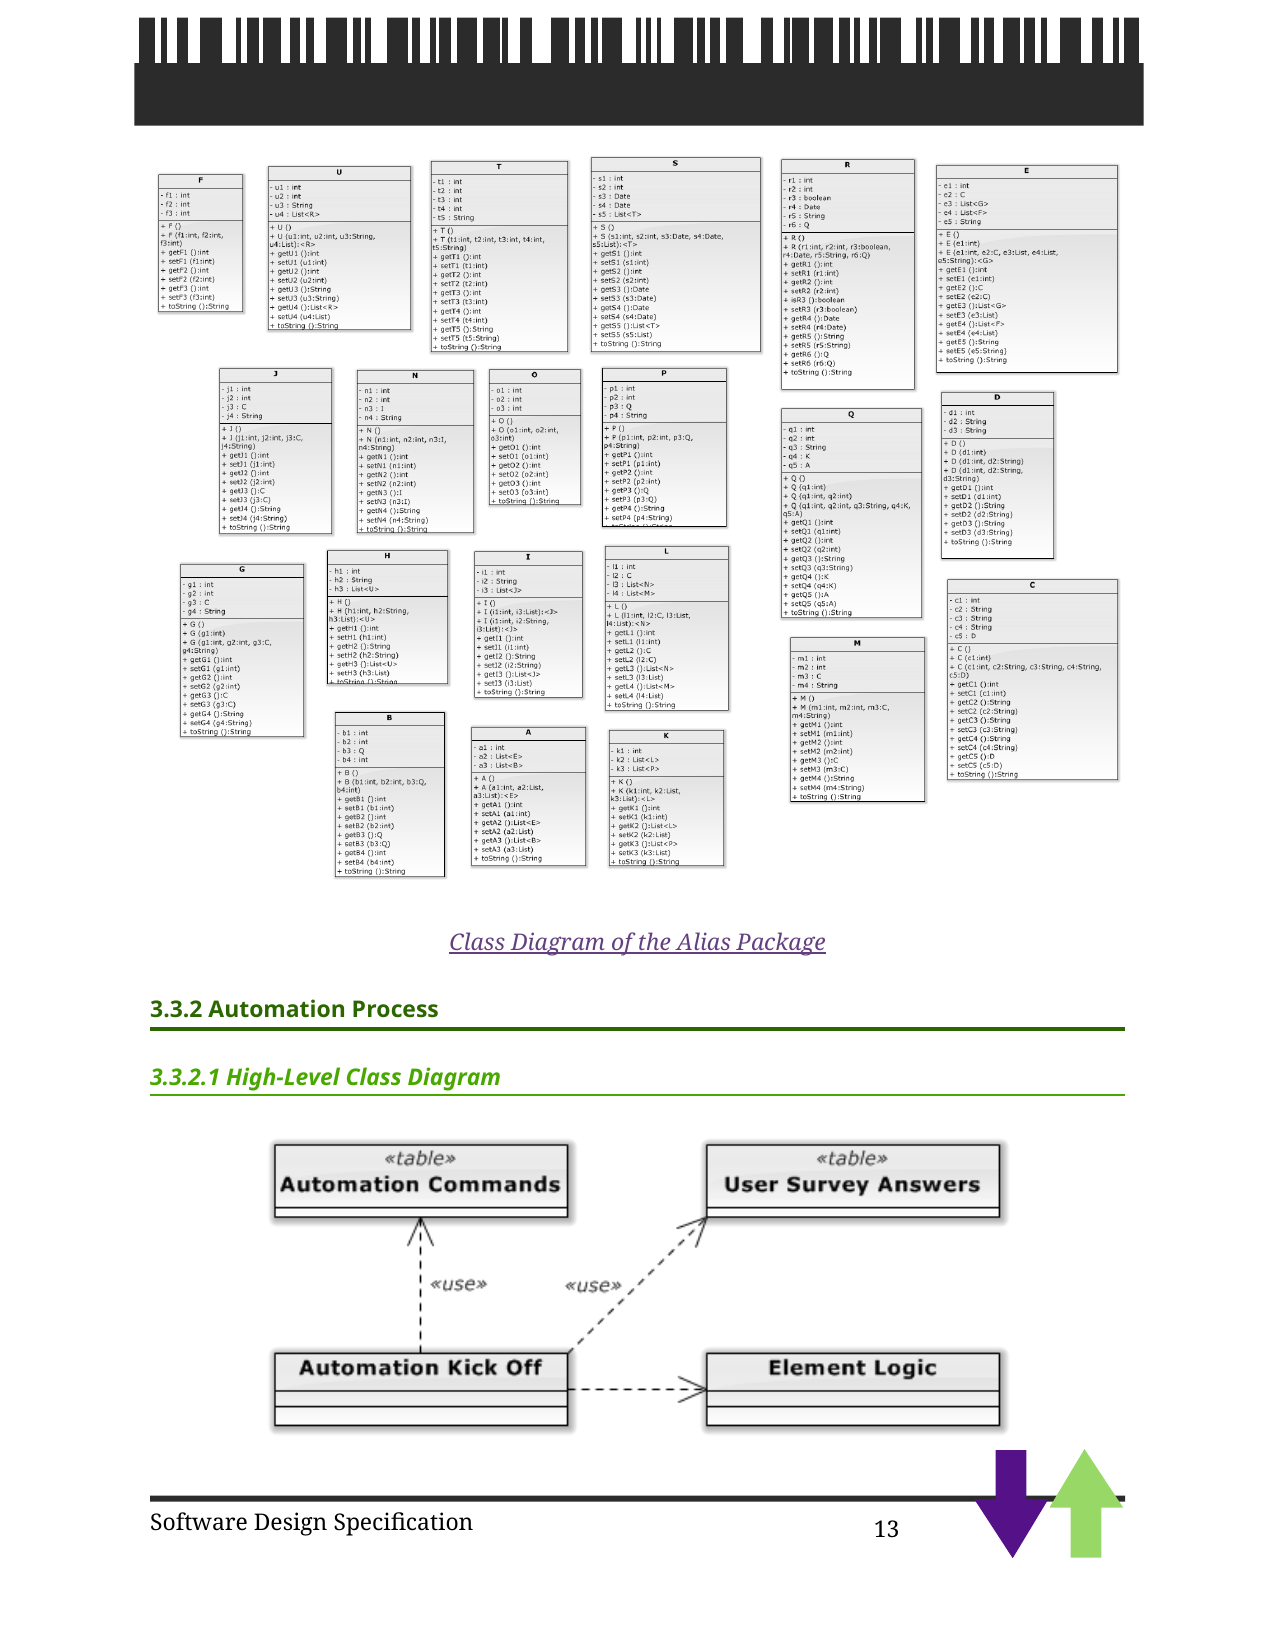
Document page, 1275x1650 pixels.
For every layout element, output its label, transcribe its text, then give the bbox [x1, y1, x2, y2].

picture [251, 1121, 1024, 1450]
picture [150, 150, 1125, 885]
subtitle 3.3.2 Automation Process [150, 993, 1125, 1027]
subtitle 3.3.2.1 High-Level Class Diagram [150, 1061, 1125, 1094]
text Class Diagram of the Alias Package [150, 926, 1125, 957]
